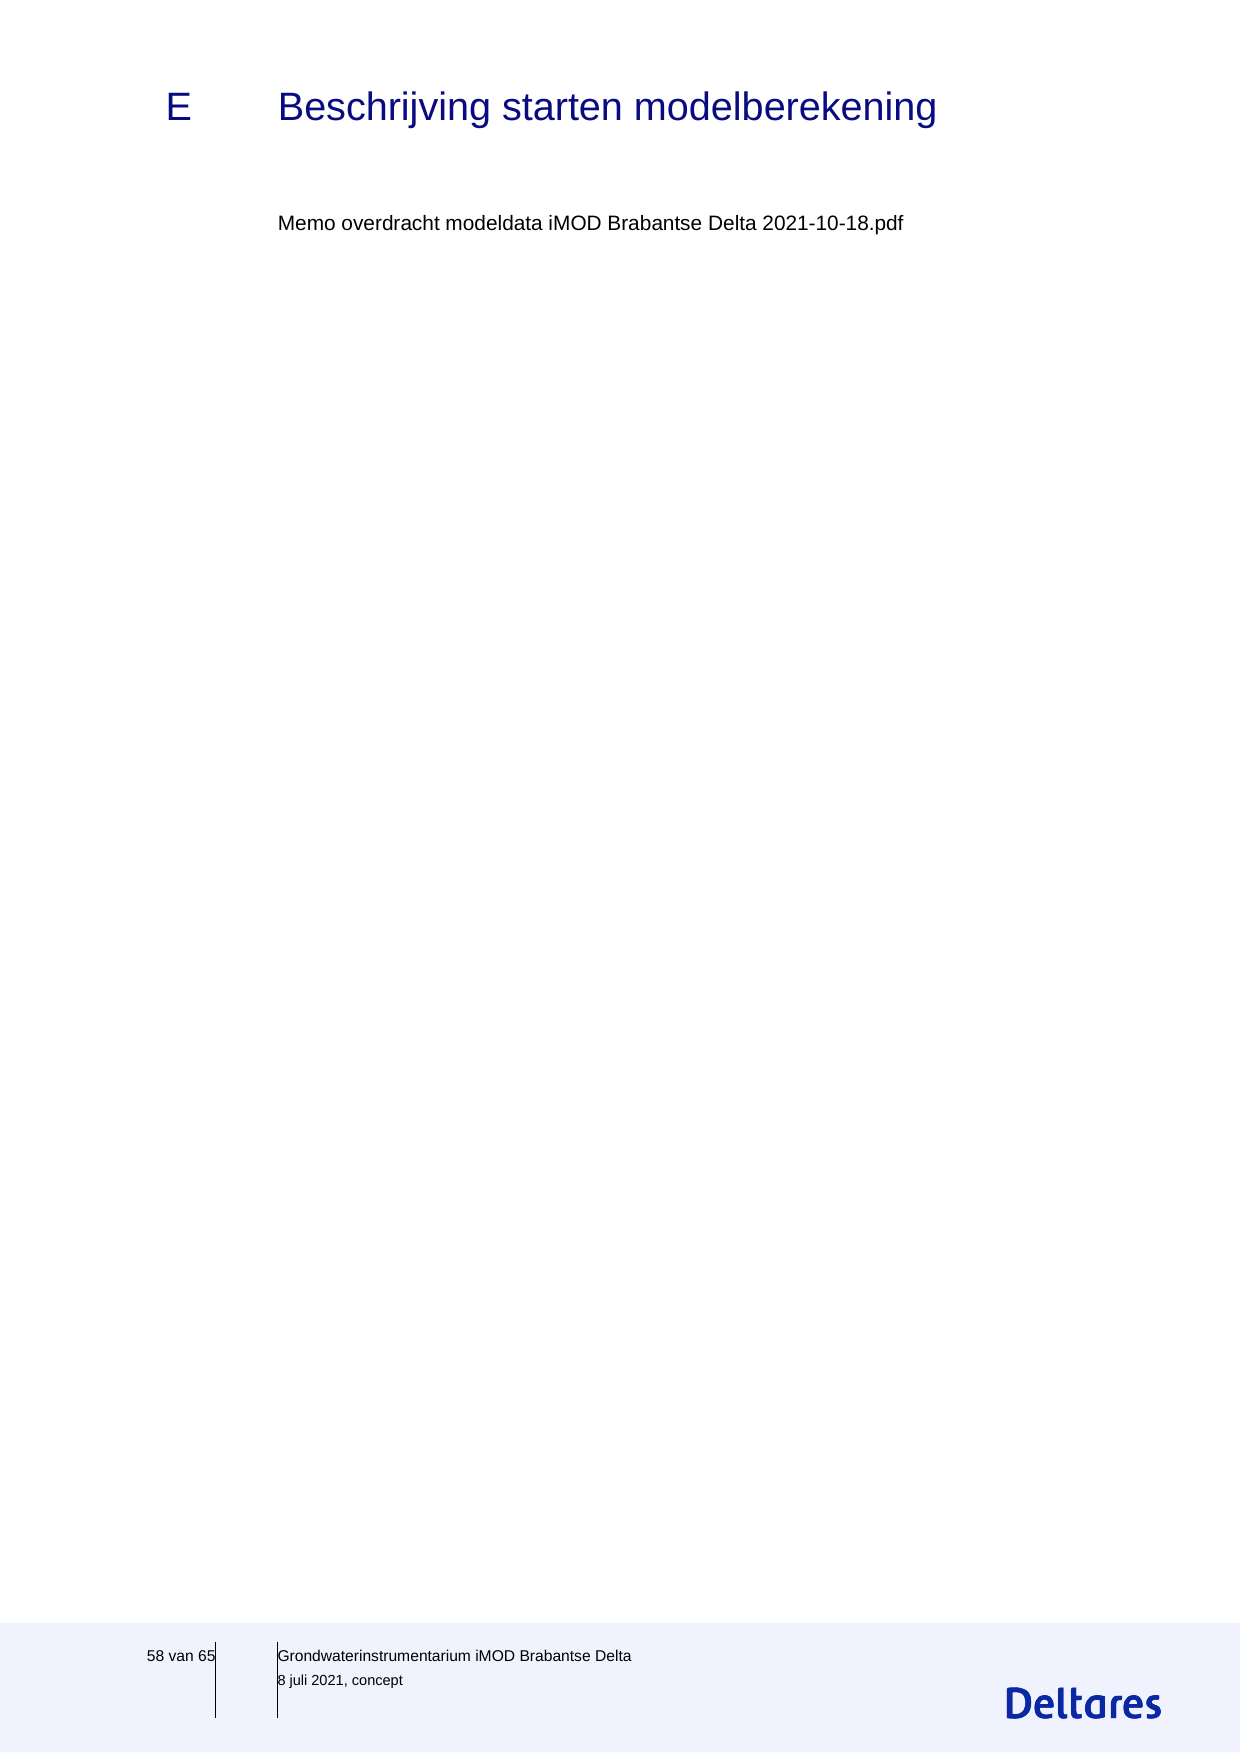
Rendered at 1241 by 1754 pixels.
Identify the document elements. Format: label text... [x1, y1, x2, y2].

text Memo overdracht modeldata iMOD Brabantse Delta 2021-10-18.pdf [278, 208, 1140, 235]
subtitle Beschrijving starten modelberekening [165, 83, 1140, 128]
picture [1006, 1687, 1161, 1719]
